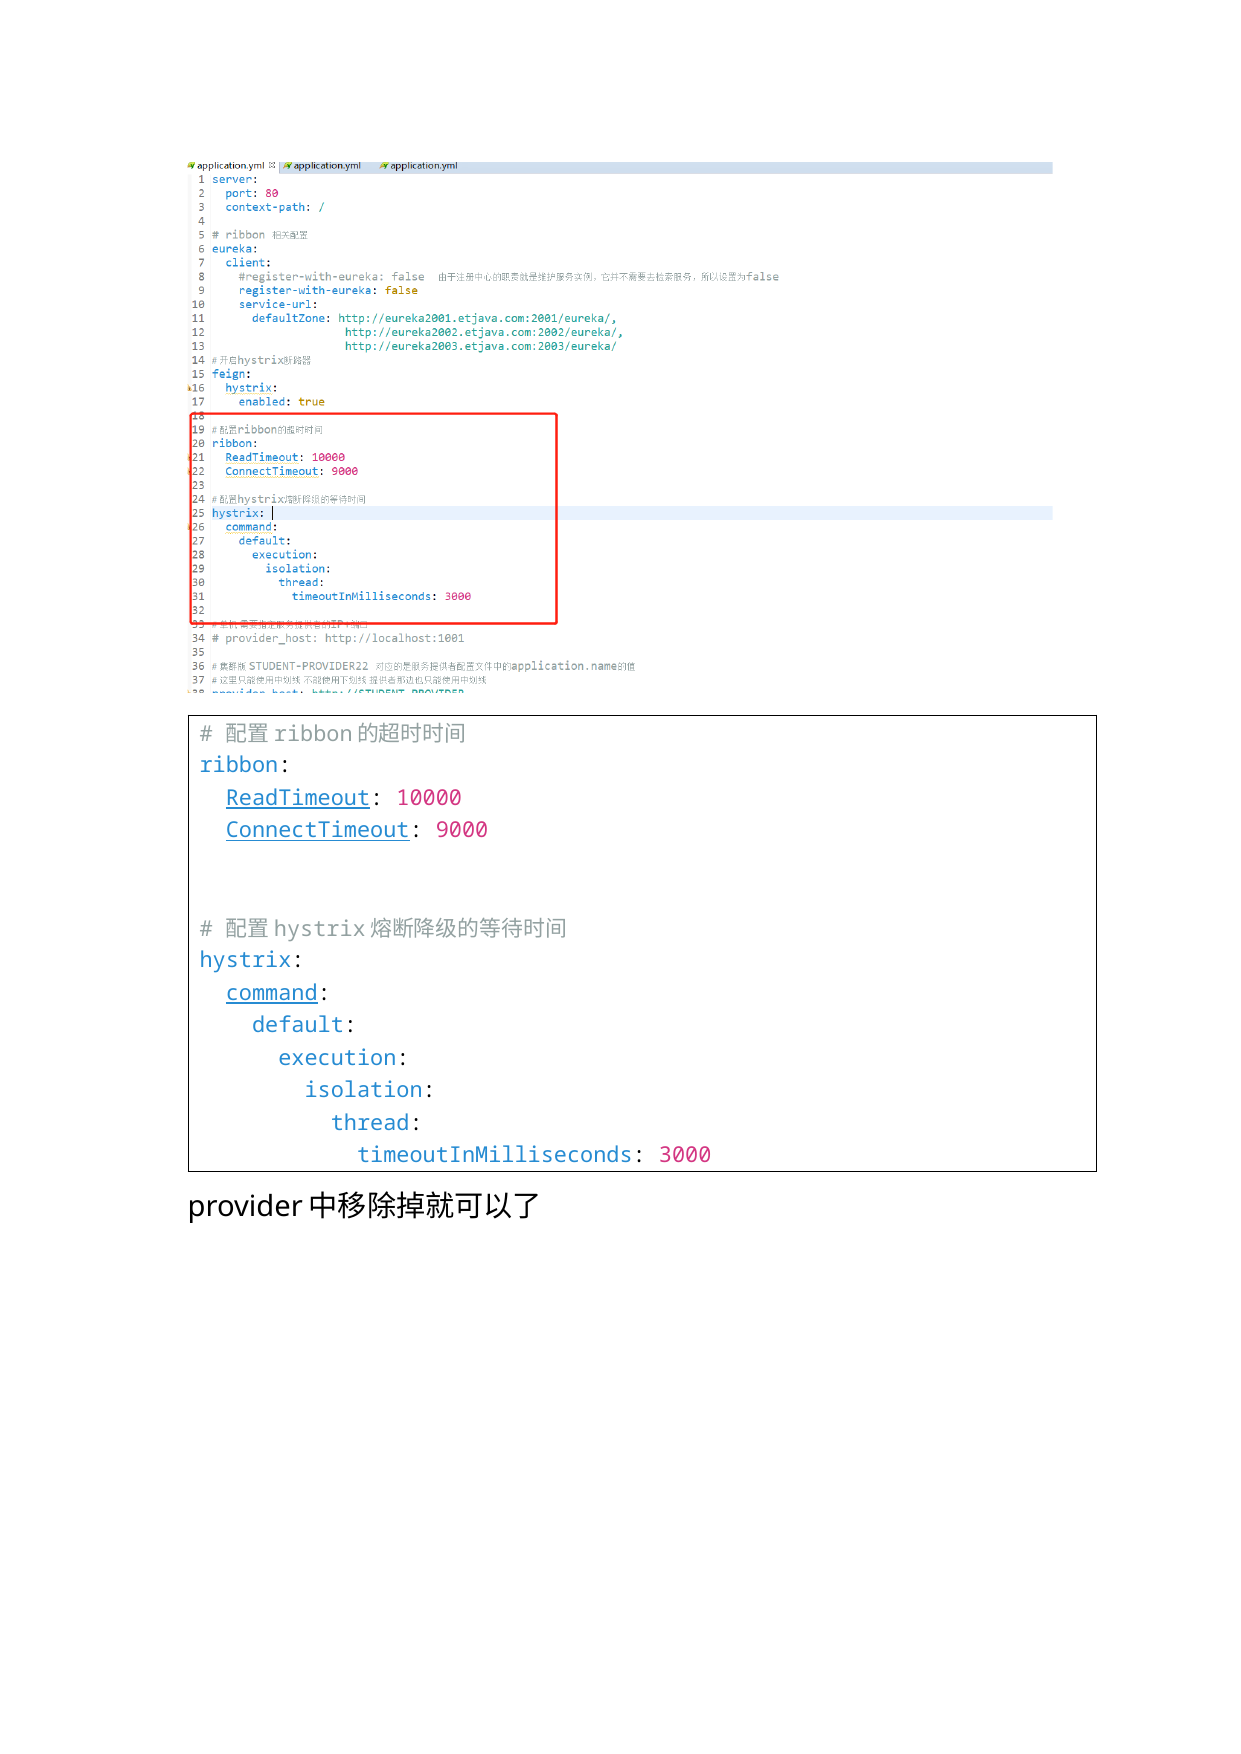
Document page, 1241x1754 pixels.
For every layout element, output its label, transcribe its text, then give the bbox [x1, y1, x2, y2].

table_header # 配置ribbon的超时时间 ribbon: ReadTimeout: 10000 ConnectTimeout: 9000 # 配置hystrix熔断降级的等待时间 hystrix: command: default: execution: isolation: thread: timeoutInMilliseconds: 3000 [189, 716, 1096, 1171]
picture [187, 162, 1053, 693]
text provider中移除掉就可以了 [187, 1172, 1053, 1237]
